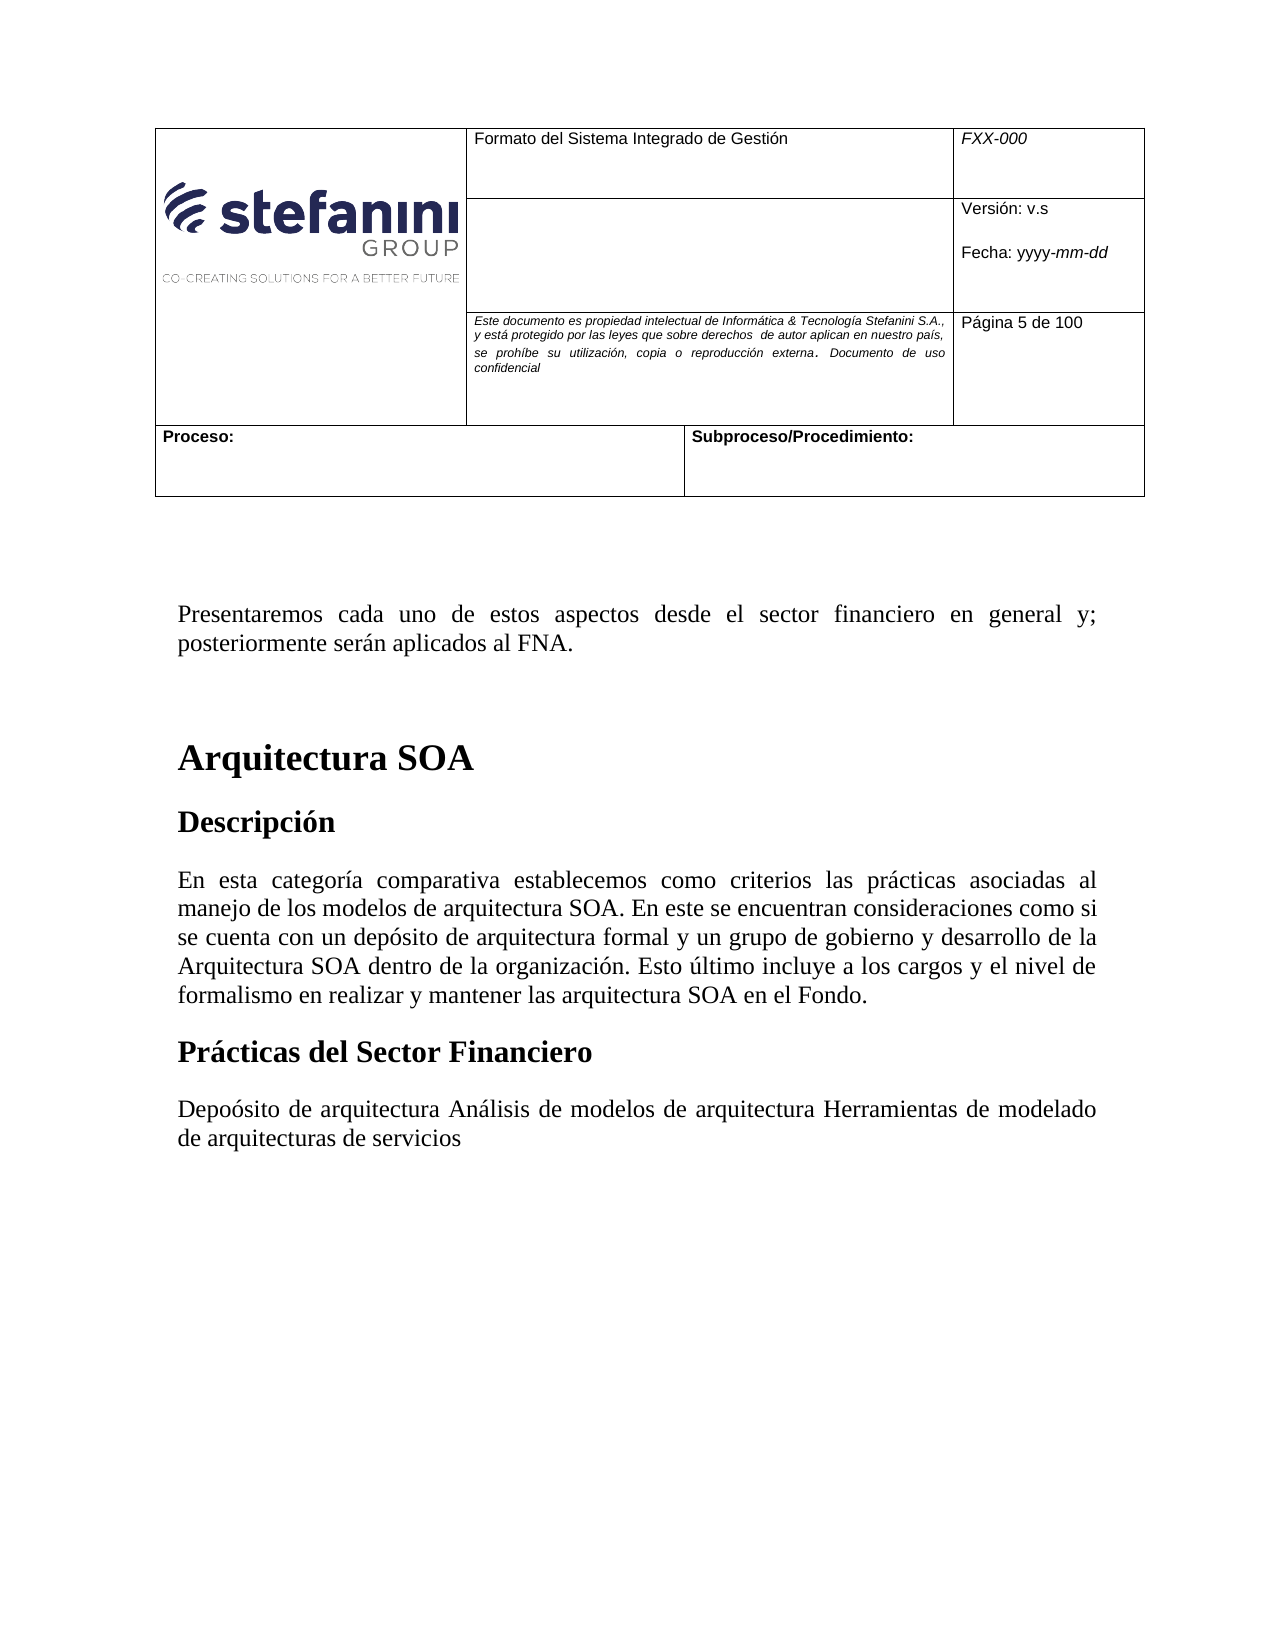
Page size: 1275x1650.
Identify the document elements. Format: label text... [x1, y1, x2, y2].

subtitle Prácticas del Sector Financiero [177, 1033, 1098, 1069]
text Depoósito de arquitectura Análisis de modelos de arquitectura Herramientas de modelado de arquitecturas de servicios [177, 1094, 1098, 1152]
text Presentaremos cada uno de estos aspectos desde el sector financiero en general y; posteriormente serán aplicados al FNA. [177, 599, 1098, 657]
subtitle Descripción [177, 804, 1098, 840]
picture [162, 182, 460, 286]
text En esta categoría comparativa establecemos como criterios las prácticas asociadas al manejo de los modelos de arquitectura SOA. En este se encuentran consideraciones como si se cuenta con un depósito de arquitectura formal y un grupo de gobierno y desarrollo de la Arquitectura SOA dentro de la organización. Esto último incluye a los cargos y el nivel de formalismo en realizar y mantener las arquitectura SOA en el Fondo. [177, 865, 1098, 1008]
subtitle Arquitectura SOA [177, 736, 1098, 779]
